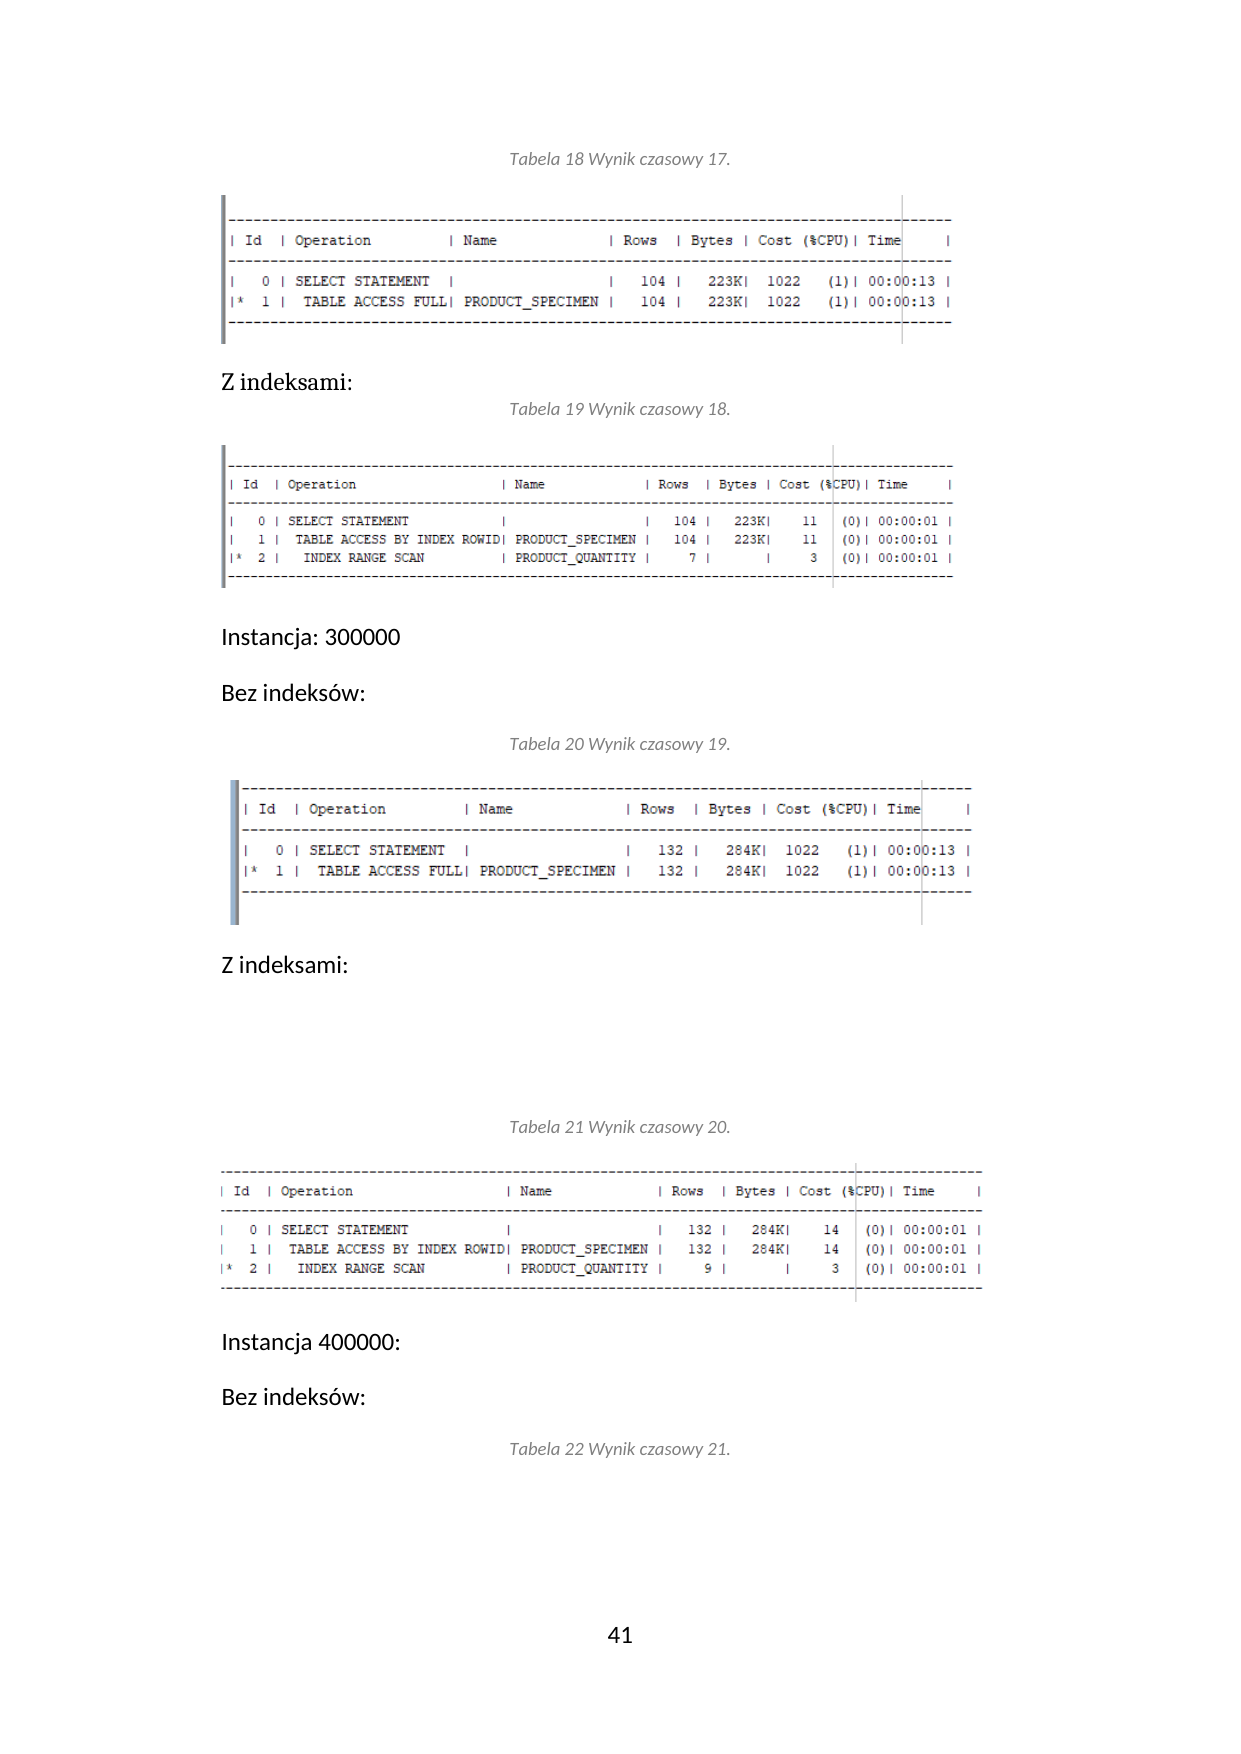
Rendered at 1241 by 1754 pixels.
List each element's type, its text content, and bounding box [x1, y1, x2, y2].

text Instancja 400000: [148, 1326, 1093, 1357]
text Tabela 18 Wynik czasowy 17. [148, 148, 1093, 171]
text Bez indeksów: [148, 1382, 1093, 1412]
text Z indeksami: [221, 368, 1093, 397]
text Bez indeksów: [221, 677, 1093, 708]
text Tabela 19 Wynik czasowy 18. [148, 397, 1093, 420]
text Tabela 21 Wynik czasowy 20. [148, 1116, 1093, 1139]
picture [221, 195, 985, 344]
text Instancja: 300000 [221, 622, 1093, 652]
picture [221, 780, 997, 925]
picture [221, 445, 968, 588]
text Tabela 22 Wynik czasowy 21. [148, 1437, 1093, 1460]
text Z indeksami: [148, 949, 1093, 980]
text Tabela 20 Wynik czasowy 19. [148, 733, 1093, 756]
picture [221, 1163, 999, 1302]
